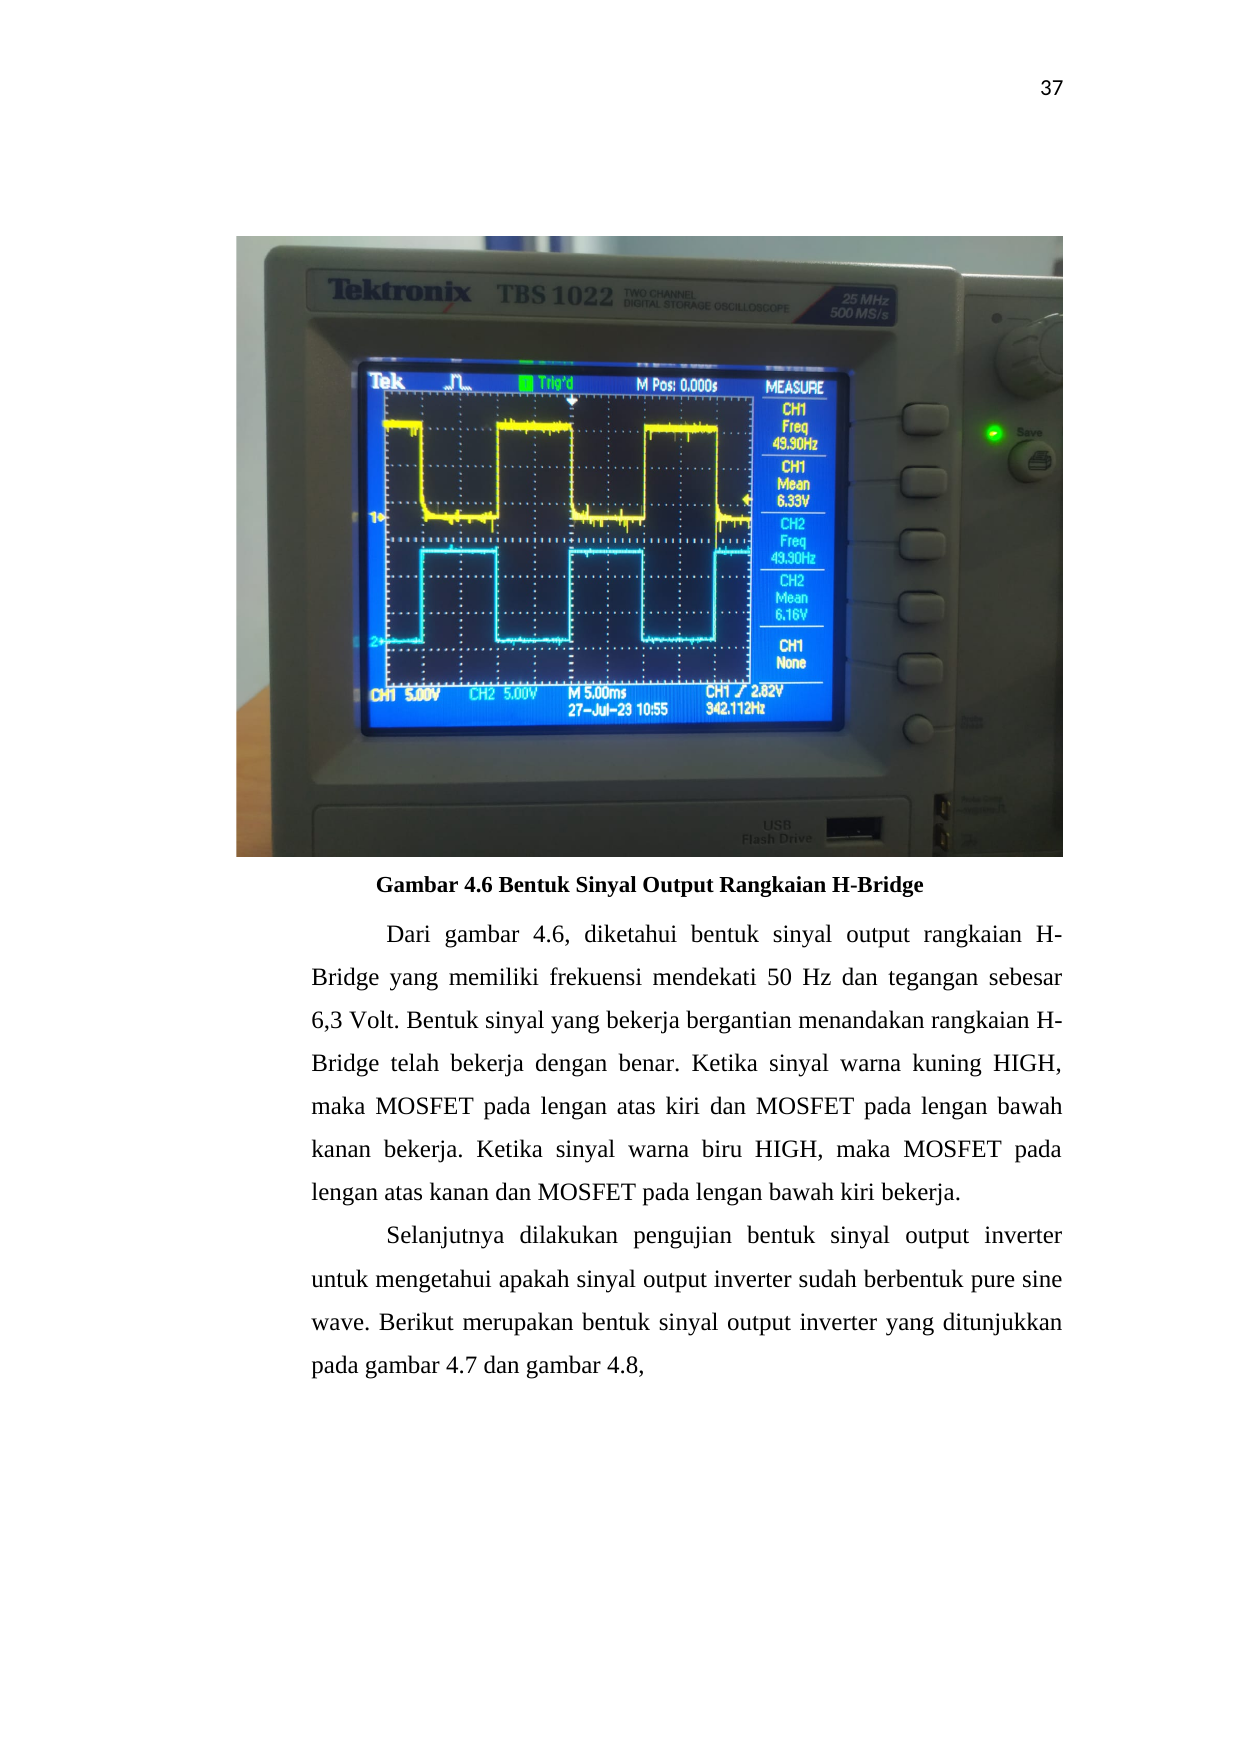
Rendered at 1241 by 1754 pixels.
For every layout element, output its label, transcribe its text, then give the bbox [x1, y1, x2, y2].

text Selanjutnya dilakukan pengujian bentuk sinyal output inverter untuk mengetahui apakah sinyal output inverter sudah berbentuk pure sine wave. Berikut merupakan bentuk sinyal output inverter yang ditunjukkan pada gambar 4.7 dan gambar 4.8, [311, 1221, 1063, 1379]
picture [236, 236, 1063, 857]
text Dari gambar 4.6, diketahui bentuk sinyal output rangkaian H-Bridge yang memiliki frekuensi mendekati 50 Hz dan tegangan sebesar 6,3 Volt. Bentuk sinyal yang bekerja bergantian menandakan rangkaian H-Bridge telah bekerja dengan benar. Ketika sinyal warna kuning HIGH, maka MOSFET pada lengan atas kiri dan MOSFET pada lengan bawah kanan bekerja. Ketika sinyal warna biru HIGH, maka MOSFET pada lengan atas kanan dan MOSFET pada lengan bawah kiri bekerja. [311, 919, 1063, 1206]
